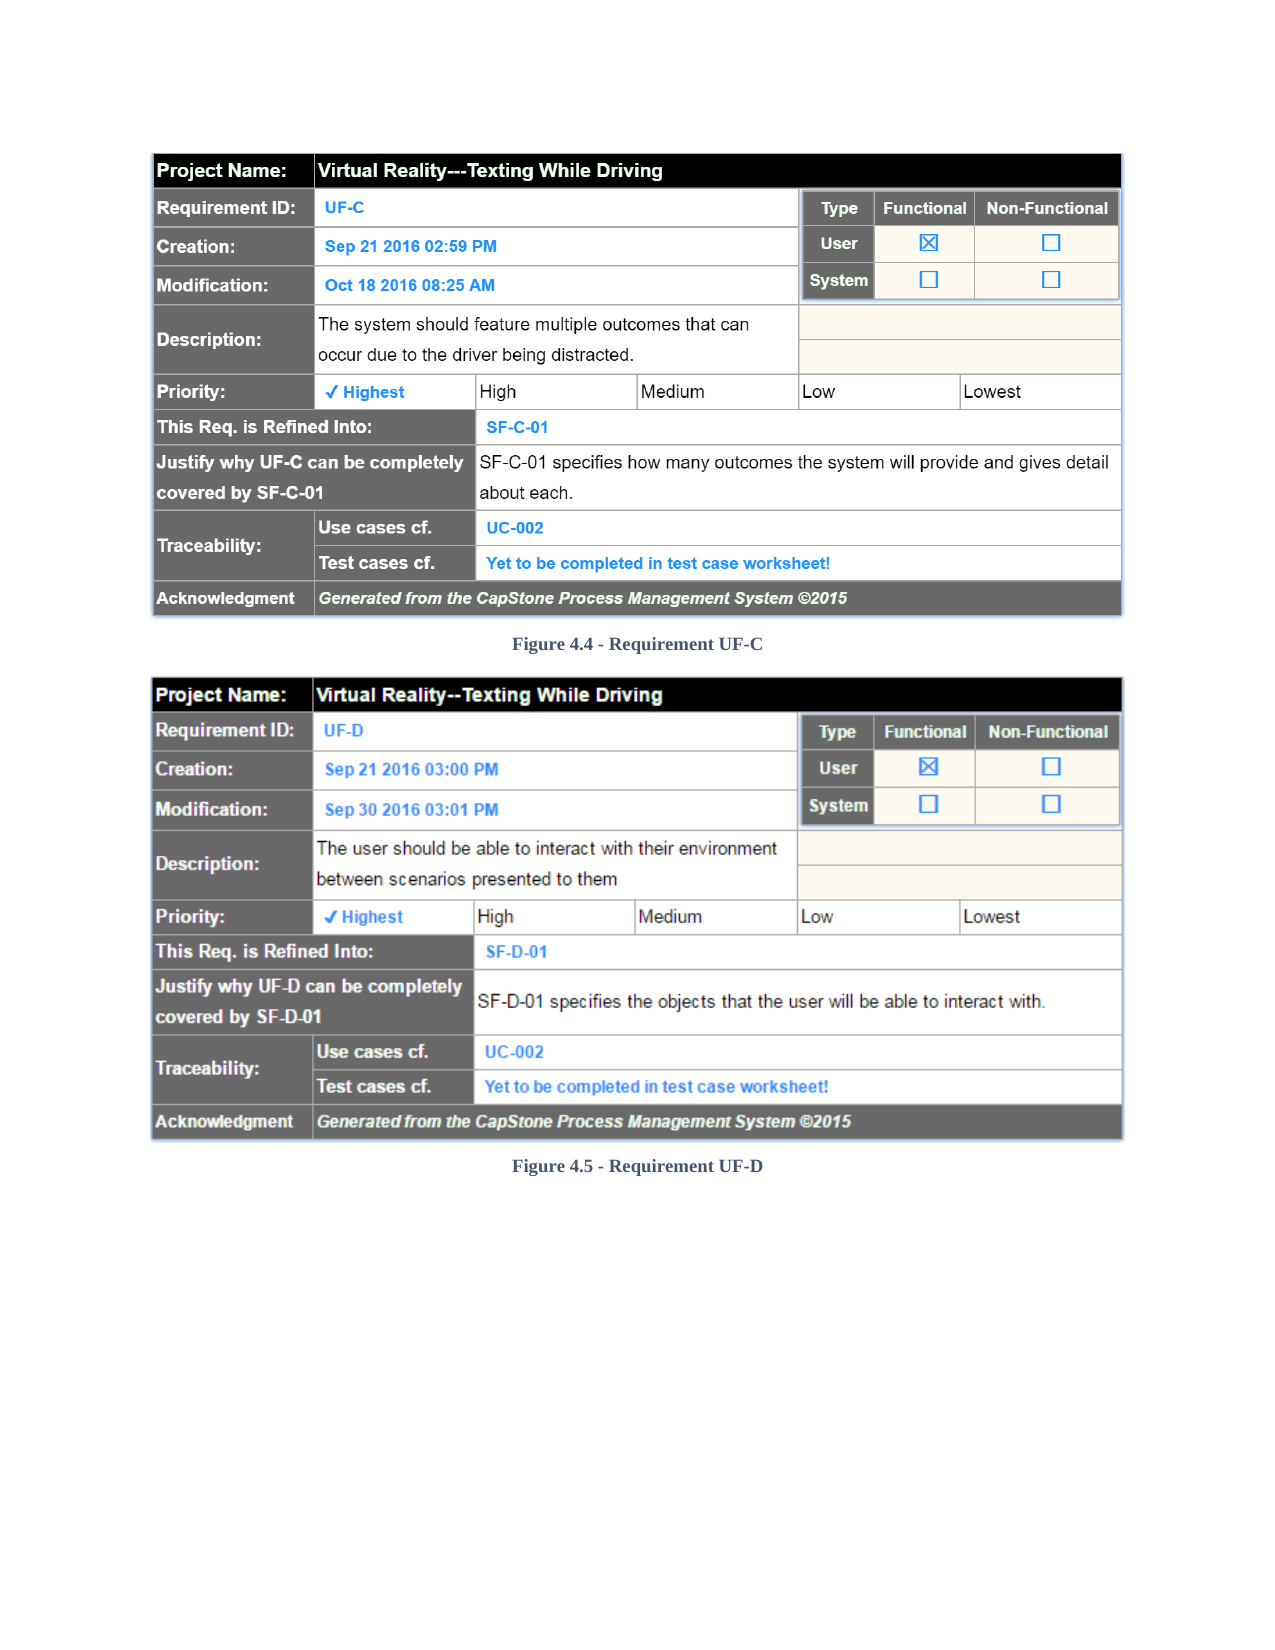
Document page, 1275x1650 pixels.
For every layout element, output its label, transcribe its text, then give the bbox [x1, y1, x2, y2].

picture [150, 150, 1125, 620]
picture [150, 674, 1125, 1143]
